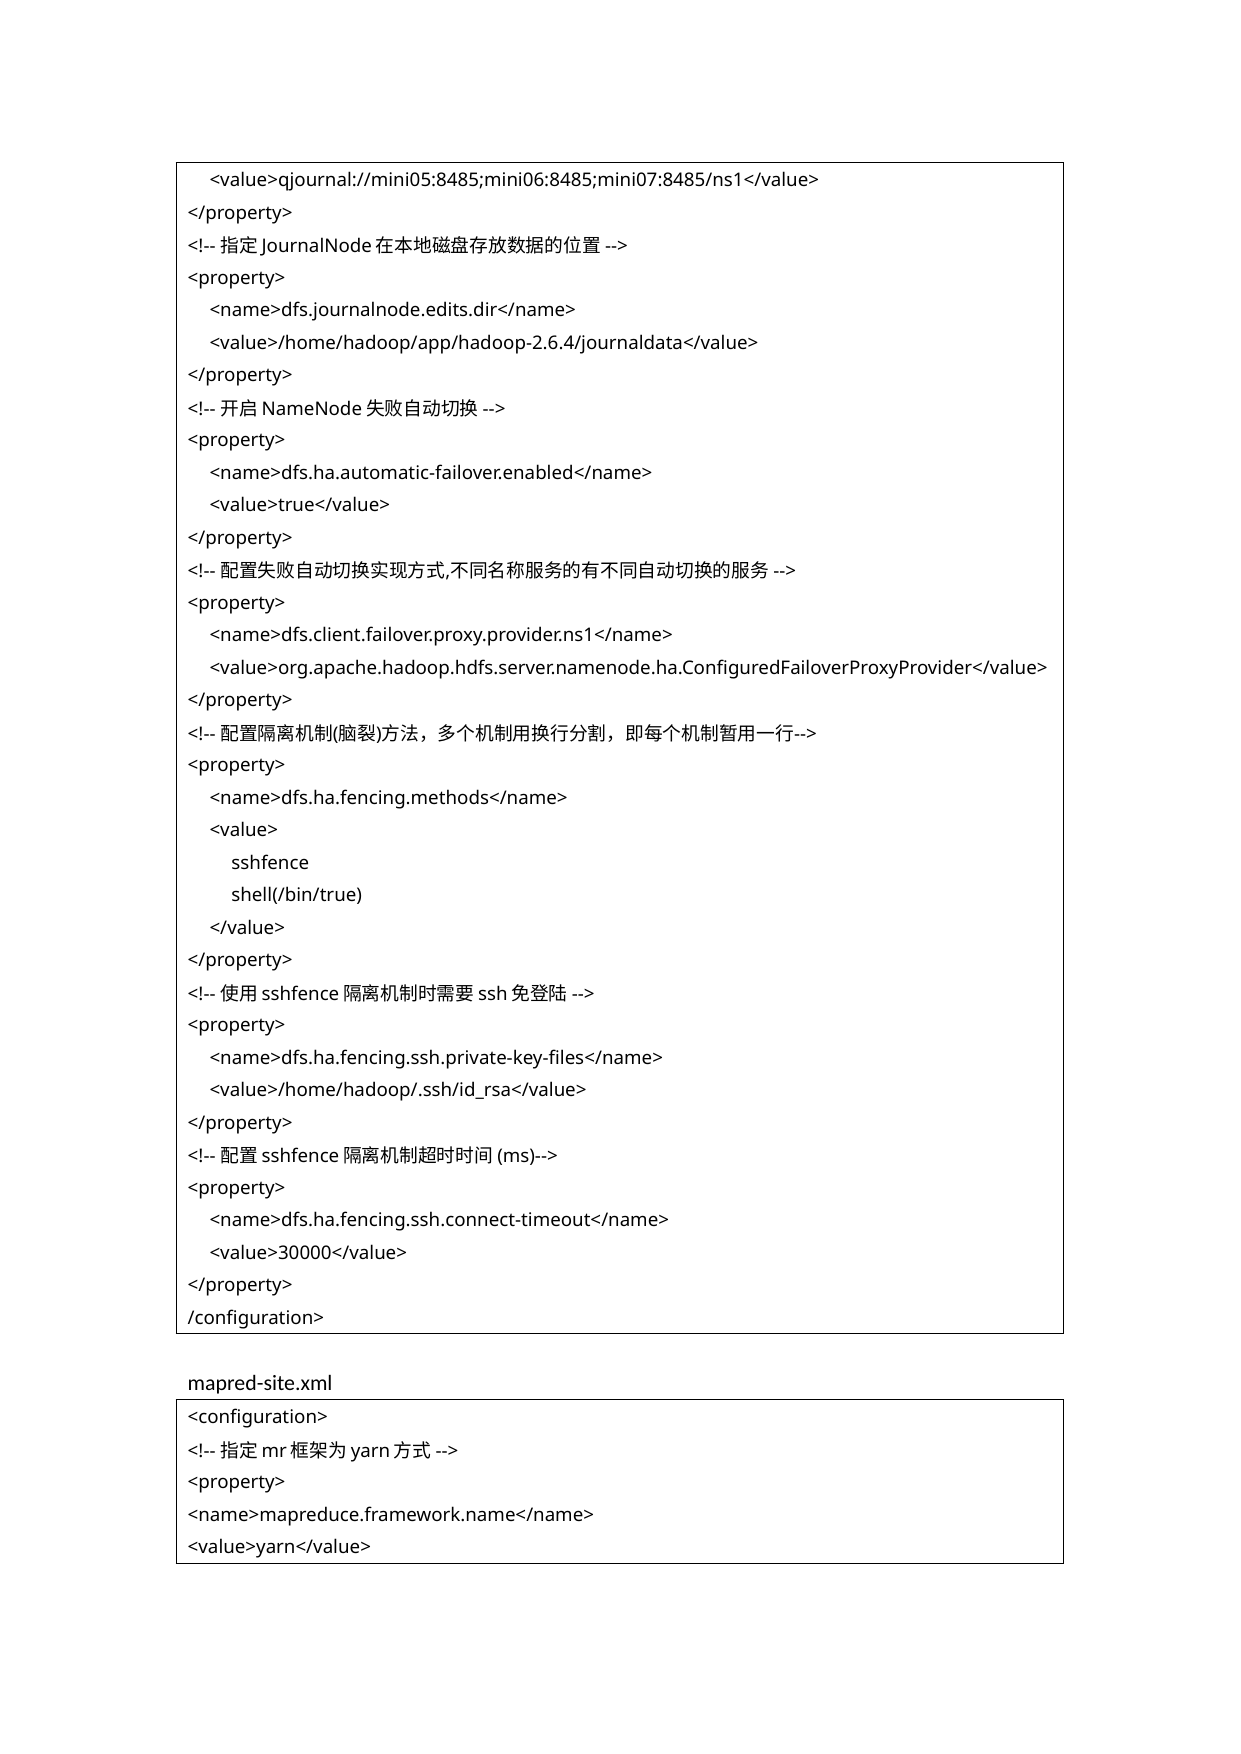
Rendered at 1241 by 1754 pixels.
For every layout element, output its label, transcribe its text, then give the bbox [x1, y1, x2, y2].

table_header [177, 1400, 1063, 1563]
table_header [177, 163, 1063, 1333]
text mapred-site.xml [187, 1367, 1053, 1399]
